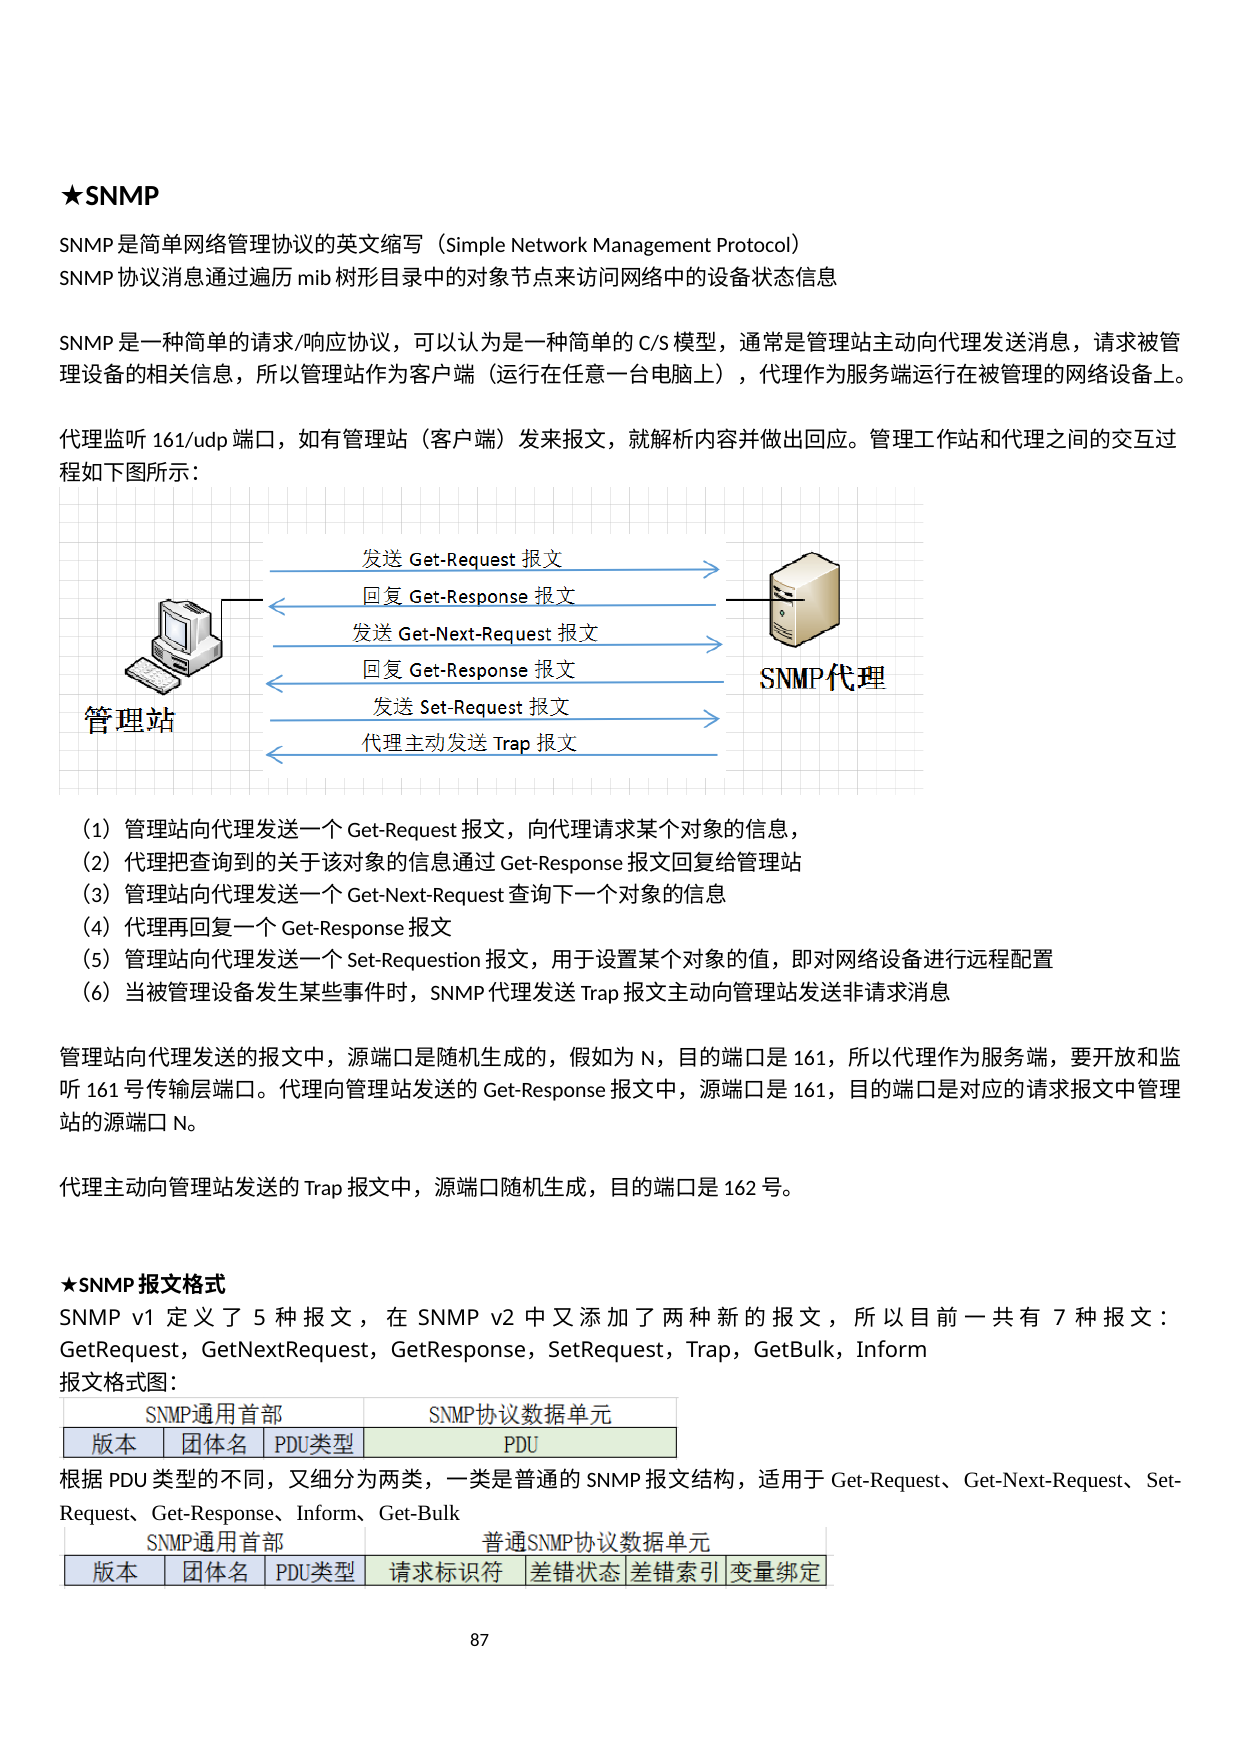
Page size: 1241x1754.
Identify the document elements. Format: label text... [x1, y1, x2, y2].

text ★SNMP [59, 162, 1181, 227]
text （4）代理再回复一个Get-Response报文 [59, 909, 1181, 942]
text 报文格式图： [59, 1364, 1181, 1397]
text SNMP是简单网络管理协议的英文缩写（Simple Network Management Protocol） [59, 227, 1181, 259]
text ★SNMP报文格式 [59, 1267, 1181, 1299]
text （6）当被管理设备发生某些事件时，SNMP代理发送Trap报文主动向管理站发送非请求消息 [59, 974, 1181, 1007]
text （3）管理站向代理发送一个Get-Next-Request查询下一个对象的信息 [59, 877, 1181, 909]
picture [59, 487, 924, 795]
text （2）代理把查询到的关于该对象的信息通过Get-Response报文回复给管理站 [59, 844, 1181, 877]
text 管理站向代理发送的报文中，源端口是随机生成的，假如为N，目的端口是161，所以代理作为服务端，要开放和监听161号传输层端口。代理向管理站发送的Get-Response报文中，源端口是161，目的端口是对应的请求报文中管理站的源端口N。 [59, 1039, 1181, 1137]
picture [59, 1397, 679, 1460]
text SNMP是一种简单的请求/响应协议，可以认为是一种简单的C/S模型，通常是管理站主动向代理发送消息，请求被管理设备的相关信息，所以管理站作为客户端（运行在任意一台电脑上），代理作为服务端运行在被管理的网络设备上。 [59, 324, 1181, 389]
text 代理主动向管理站发送的Trap报文中，源端口随机生成，目的端口是162号。 [59, 1169, 1181, 1202]
text SNMP v1定义了5种报文，在SNMP v2中又添加了两种新的报文，所以目前一共有7种报文：GetRequest，GetNextRequest，GetResponse，SetRequest，Trap，GetBulk，Inform [59, 1299, 1181, 1364]
text （1）管理站向代理发送一个Get-Request报文，向代理请求某个对象的信息， [59, 812, 1181, 844]
picture [59, 1527, 834, 1589]
text 根据PDU类型的不同，又细分为两类，一类是普通的SNMP报文结构，适用于Get-Request、Get-Next-Request、Set-Request、Get-Response、Inform、Get-Bulk [59, 1462, 1181, 1527]
text （5）管理站向代理发送一个Set-Requestion报文，用于设置某个对象的值，即对网络设备进行远程配置 [59, 942, 1181, 974]
text SNMP协议消息通过遍历mib树形目录中的对象节点来访问网络中的设备状态信息 [59, 259, 1181, 292]
text 代理监听161/udp端口，如有管理站（客户端）发来报文，就解析内容并做出回应。管理工作站和代理之间的交互过程如下图所示： [59, 422, 1181, 487]
